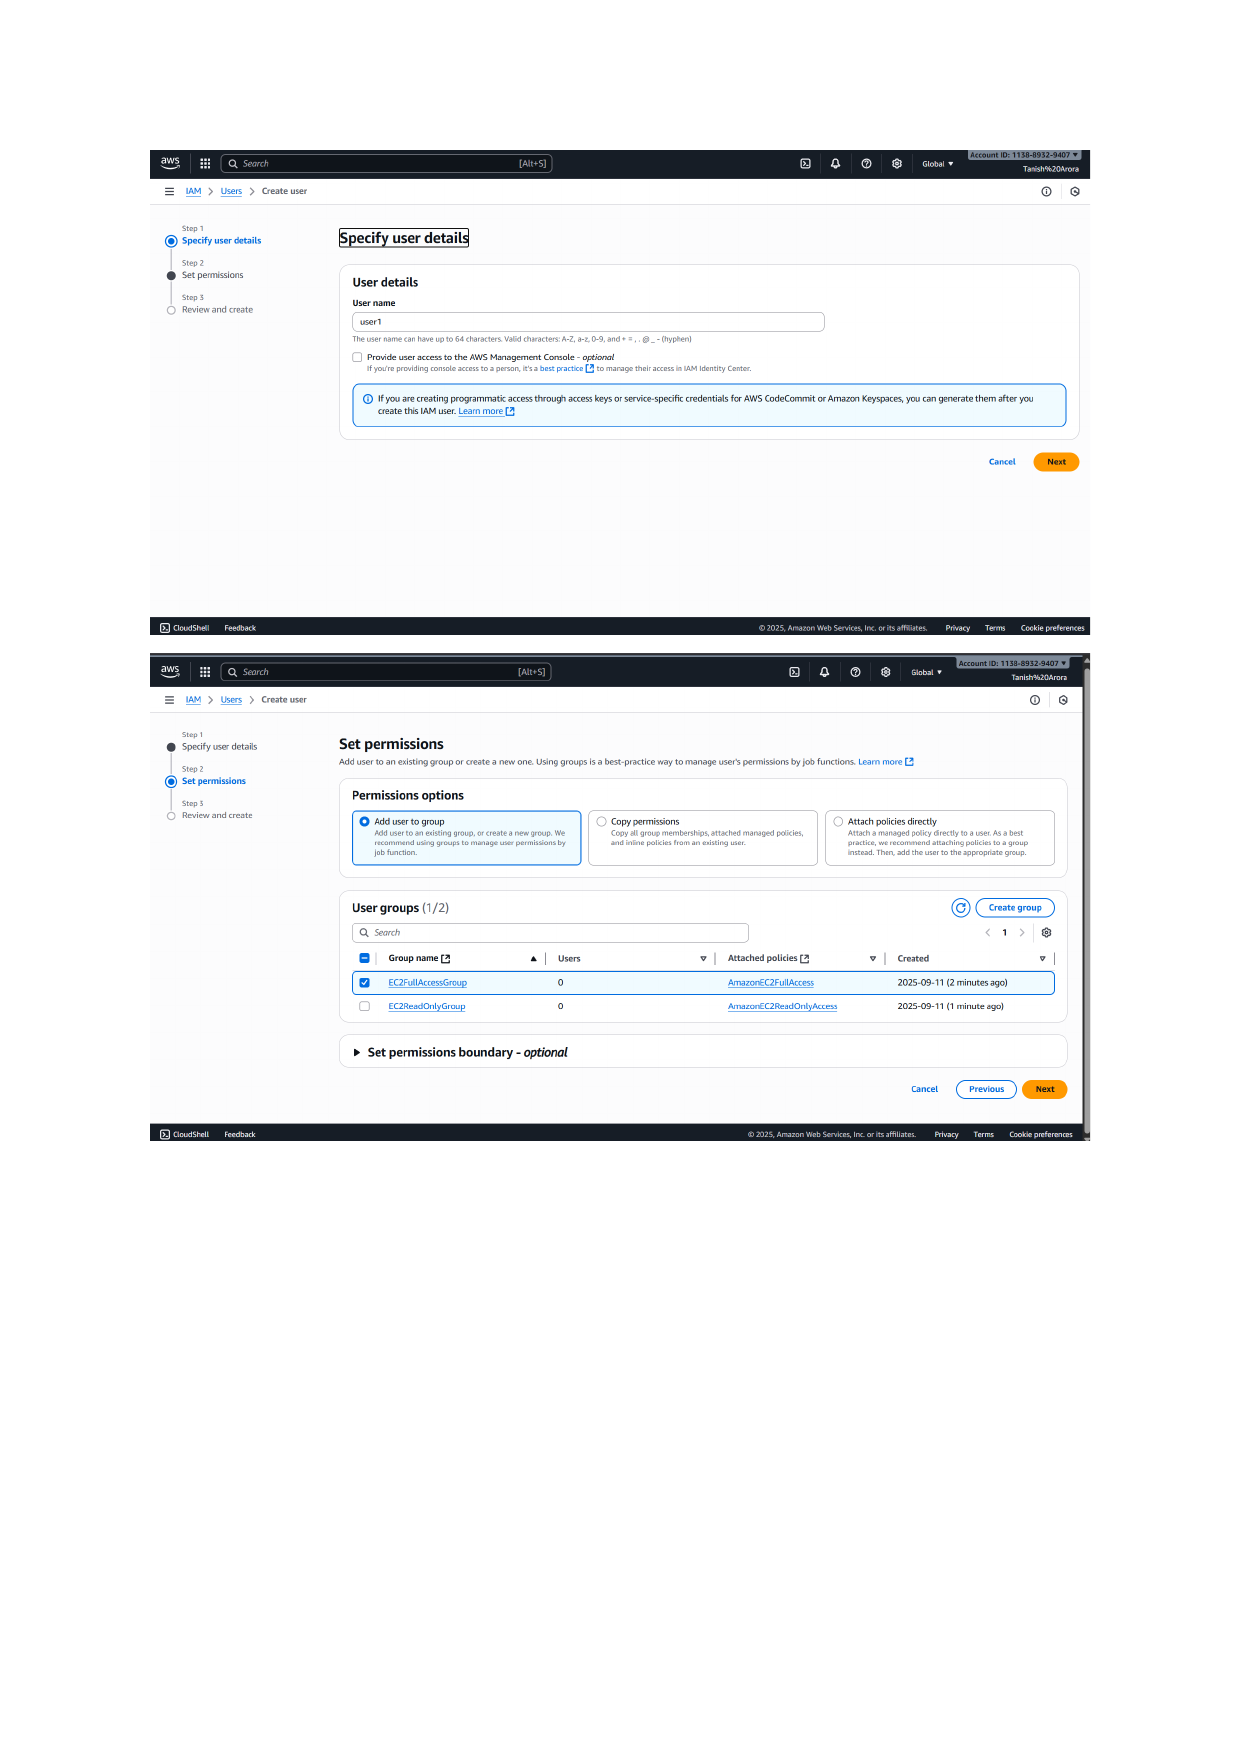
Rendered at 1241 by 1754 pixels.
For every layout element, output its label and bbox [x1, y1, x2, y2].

picture [150, 150, 1091, 635]
picture [150, 653, 1091, 1141]
